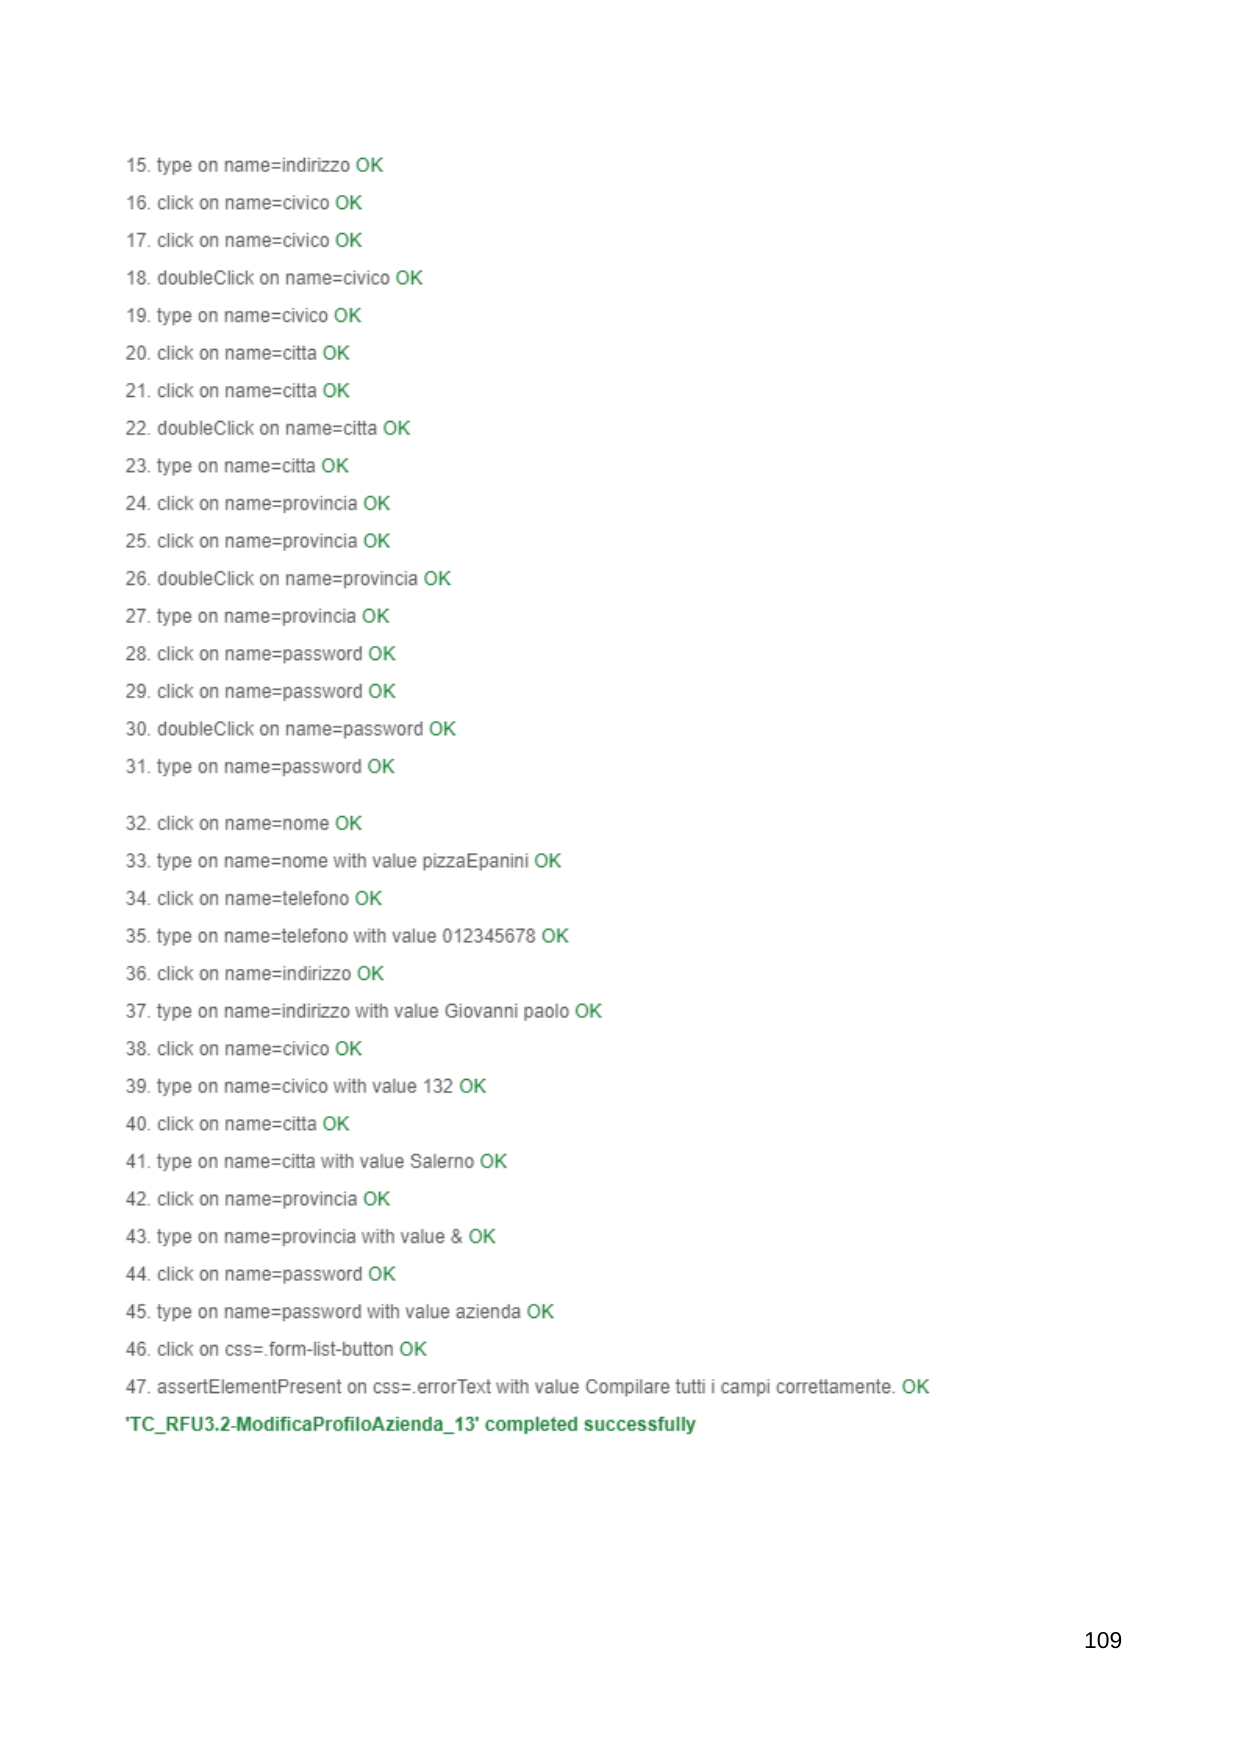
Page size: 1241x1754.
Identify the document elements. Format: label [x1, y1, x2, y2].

picture [118, 147, 487, 789]
picture [118, 802, 937, 1439]
